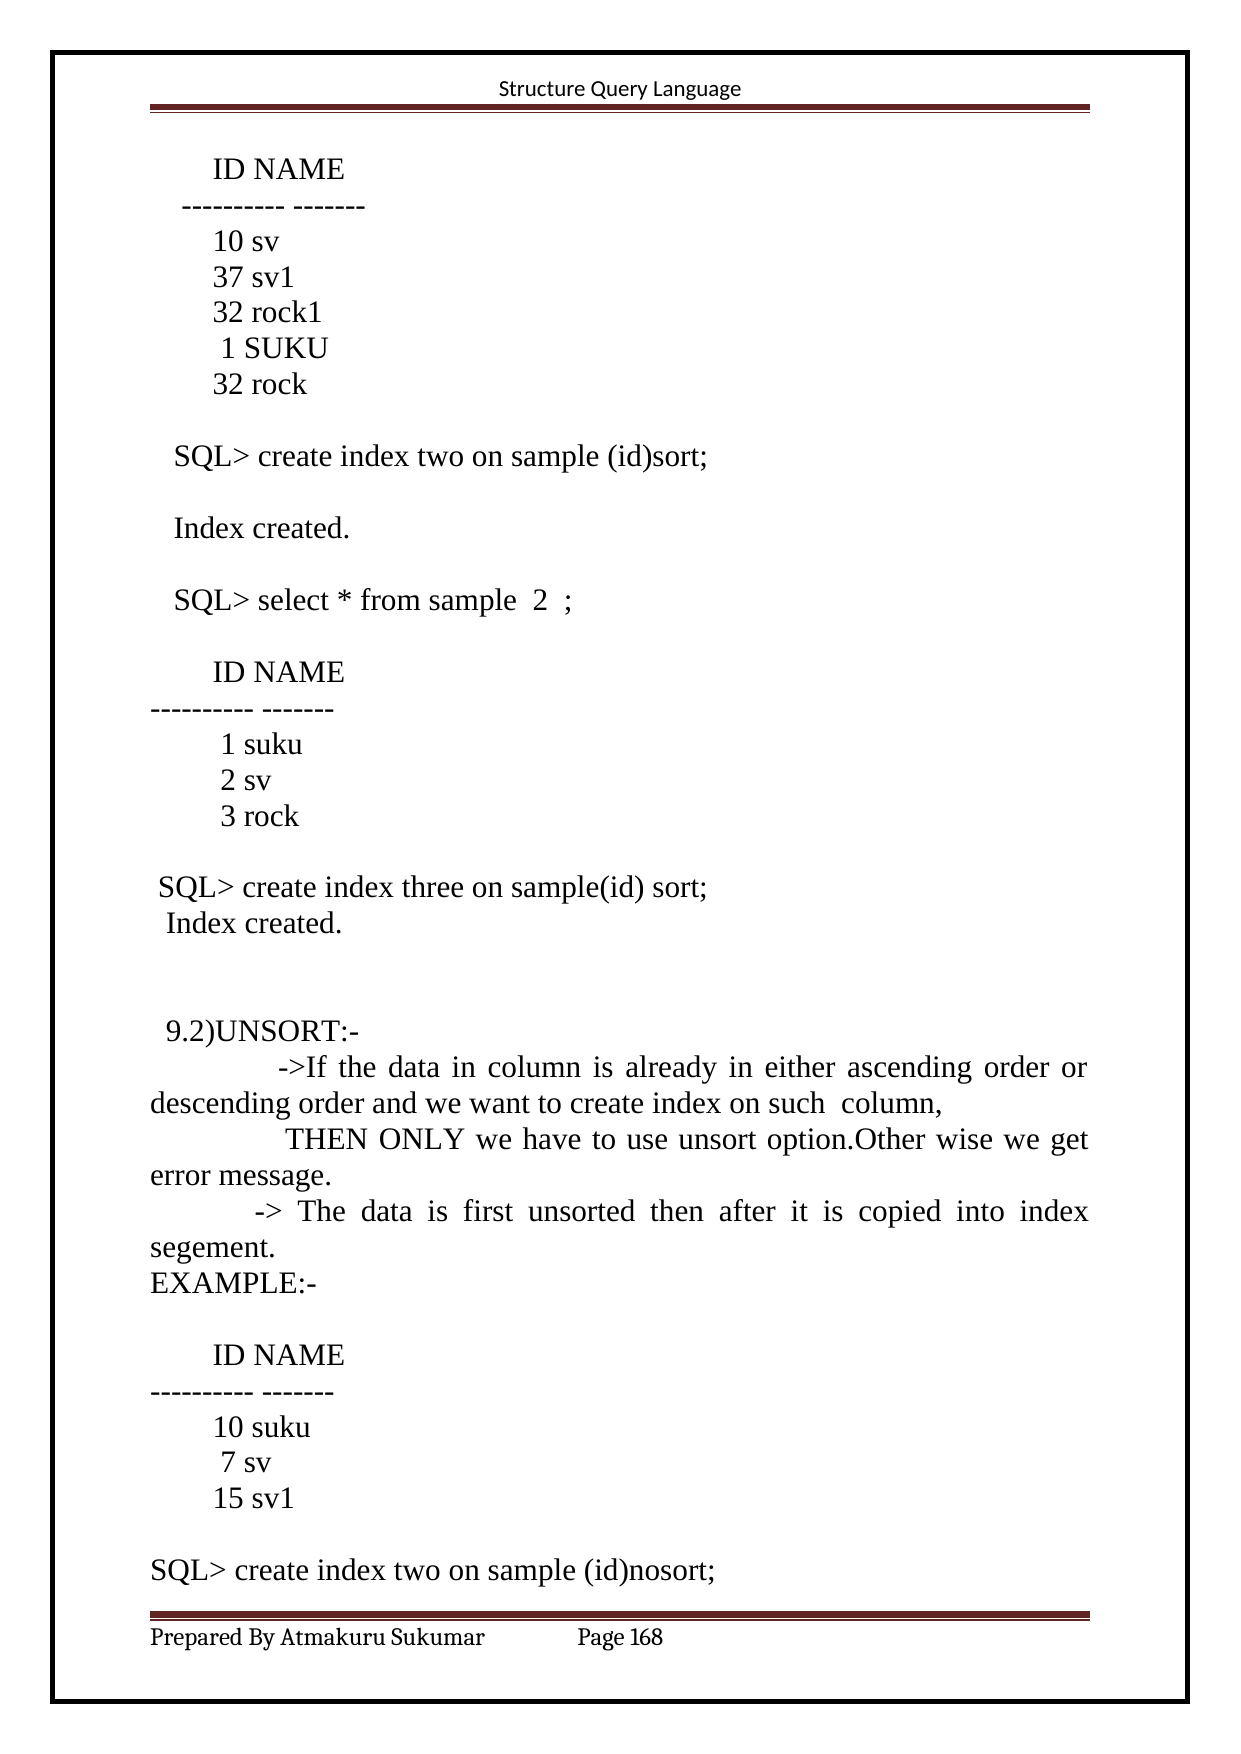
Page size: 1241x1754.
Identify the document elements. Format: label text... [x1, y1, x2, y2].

text 32 rock [150, 366, 1090, 402]
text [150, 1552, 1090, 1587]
text 2 sv [150, 761, 1090, 797]
text 32 rock1 [150, 294, 1090, 330]
text ---------- ------- [150, 186, 1090, 222]
text Index created. [150, 509, 1090, 545]
text 37 sv1 [150, 258, 1090, 294]
text SQL> create index two on sample (id)sort; [150, 437, 1090, 473]
text 1 SUKU [150, 330, 1090, 366]
text ---------- ------- [150, 689, 1090, 725]
text ID NAME [150, 150, 1090, 186]
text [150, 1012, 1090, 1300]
text ID NAME [150, 653, 1090, 689]
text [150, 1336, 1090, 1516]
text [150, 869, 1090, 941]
text 1 suku [150, 725, 1090, 761]
text 10 sv [150, 222, 1090, 258]
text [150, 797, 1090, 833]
text SQL> select * from sample 2 ; [150, 581, 1090, 617]
